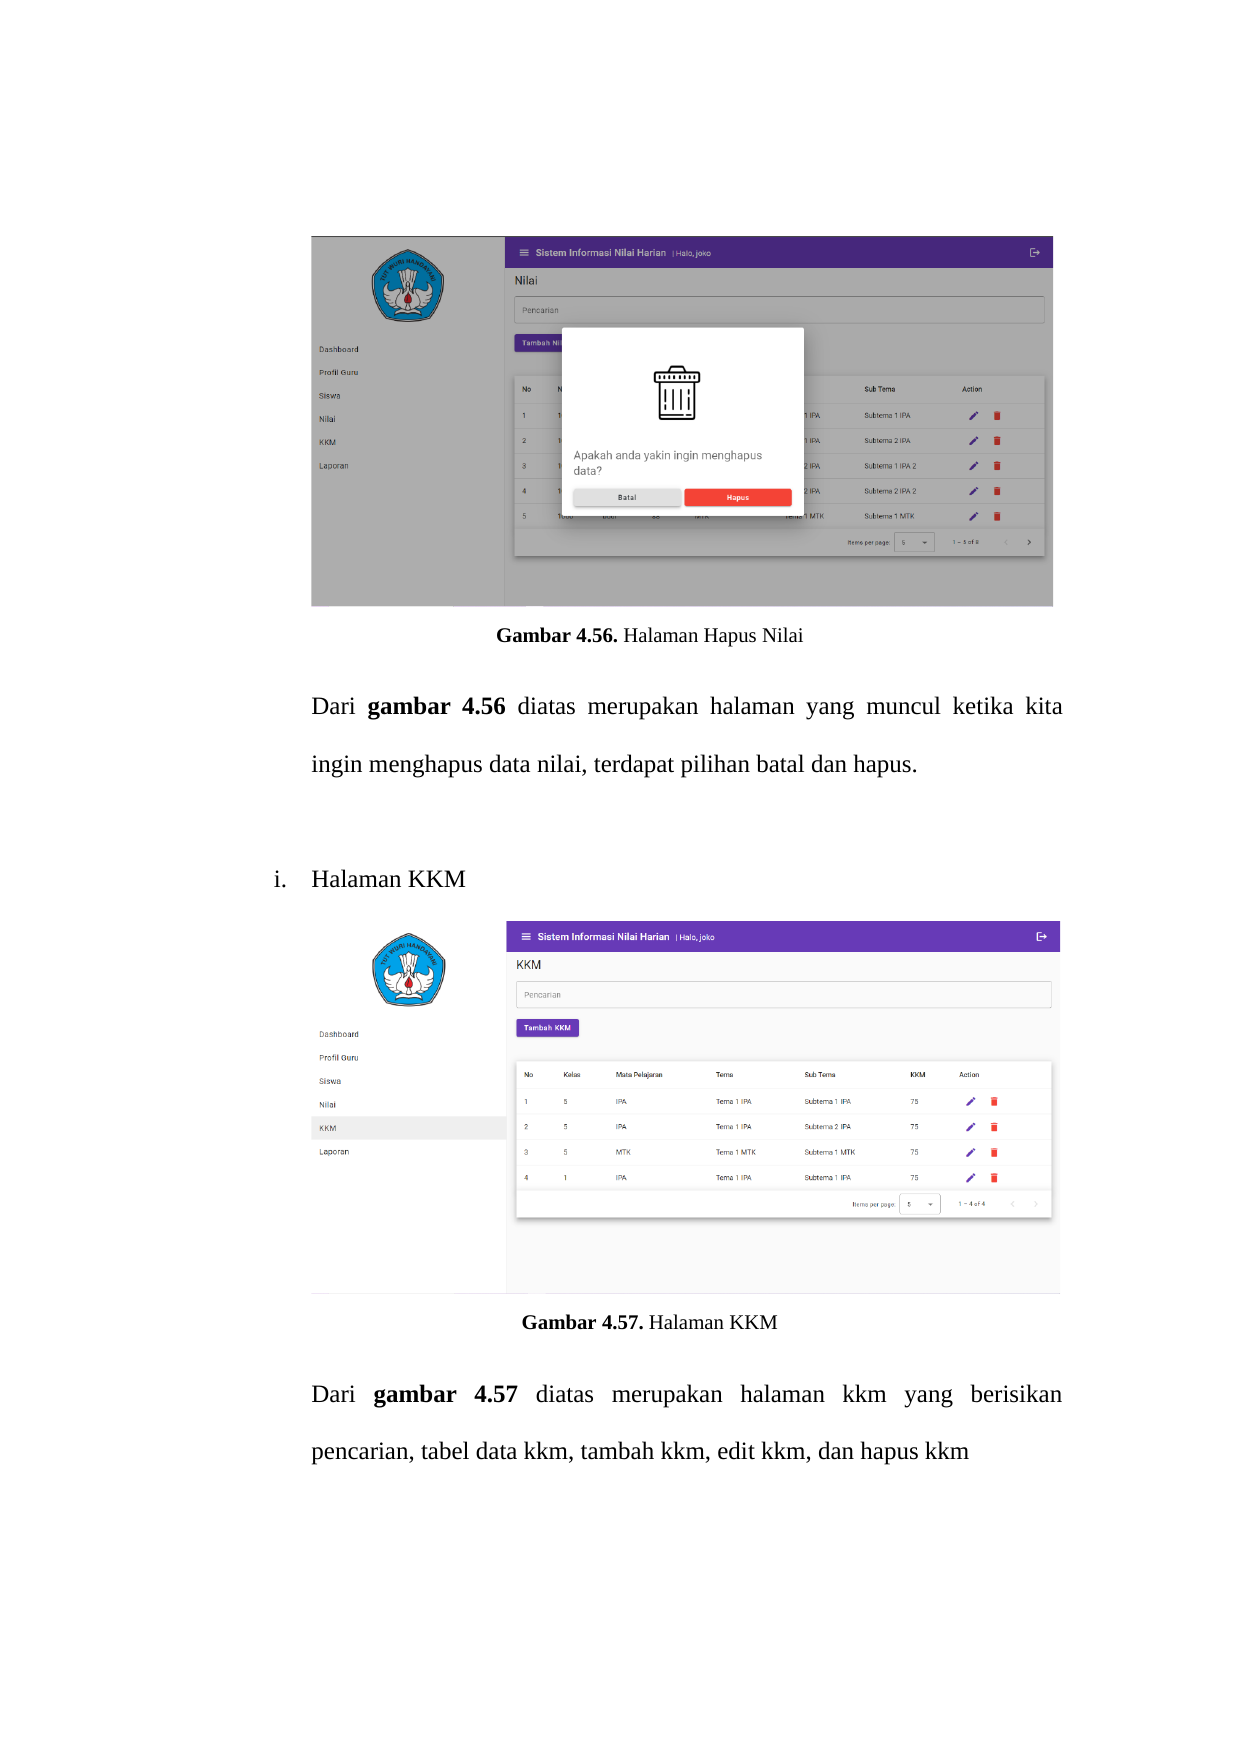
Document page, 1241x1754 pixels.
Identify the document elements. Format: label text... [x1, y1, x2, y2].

list Dari gambar 4.56 diatas merupakan halaman yang muncul ketika kita ingin menghapus data nilai, terdapat pilihan batal dan hapus. [311, 691, 1063, 778]
picture [311, 236, 1054, 607]
text Gambar 4.56. Halaman Hapus Nilai [236, 623, 1063, 647]
list Halaman KKM [274, 864, 1063, 893]
text Gambar 4.57. Halaman KKM [236, 1310, 1063, 1334]
picture [311, 921, 1061, 1294]
list Dari gambar 4.57 diatas merupakan halaman kkm yang berisikan pencarian, tabel data kkm, tambah kkm, edit kkm, dan hapus kkm [311, 1379, 1063, 1465]
